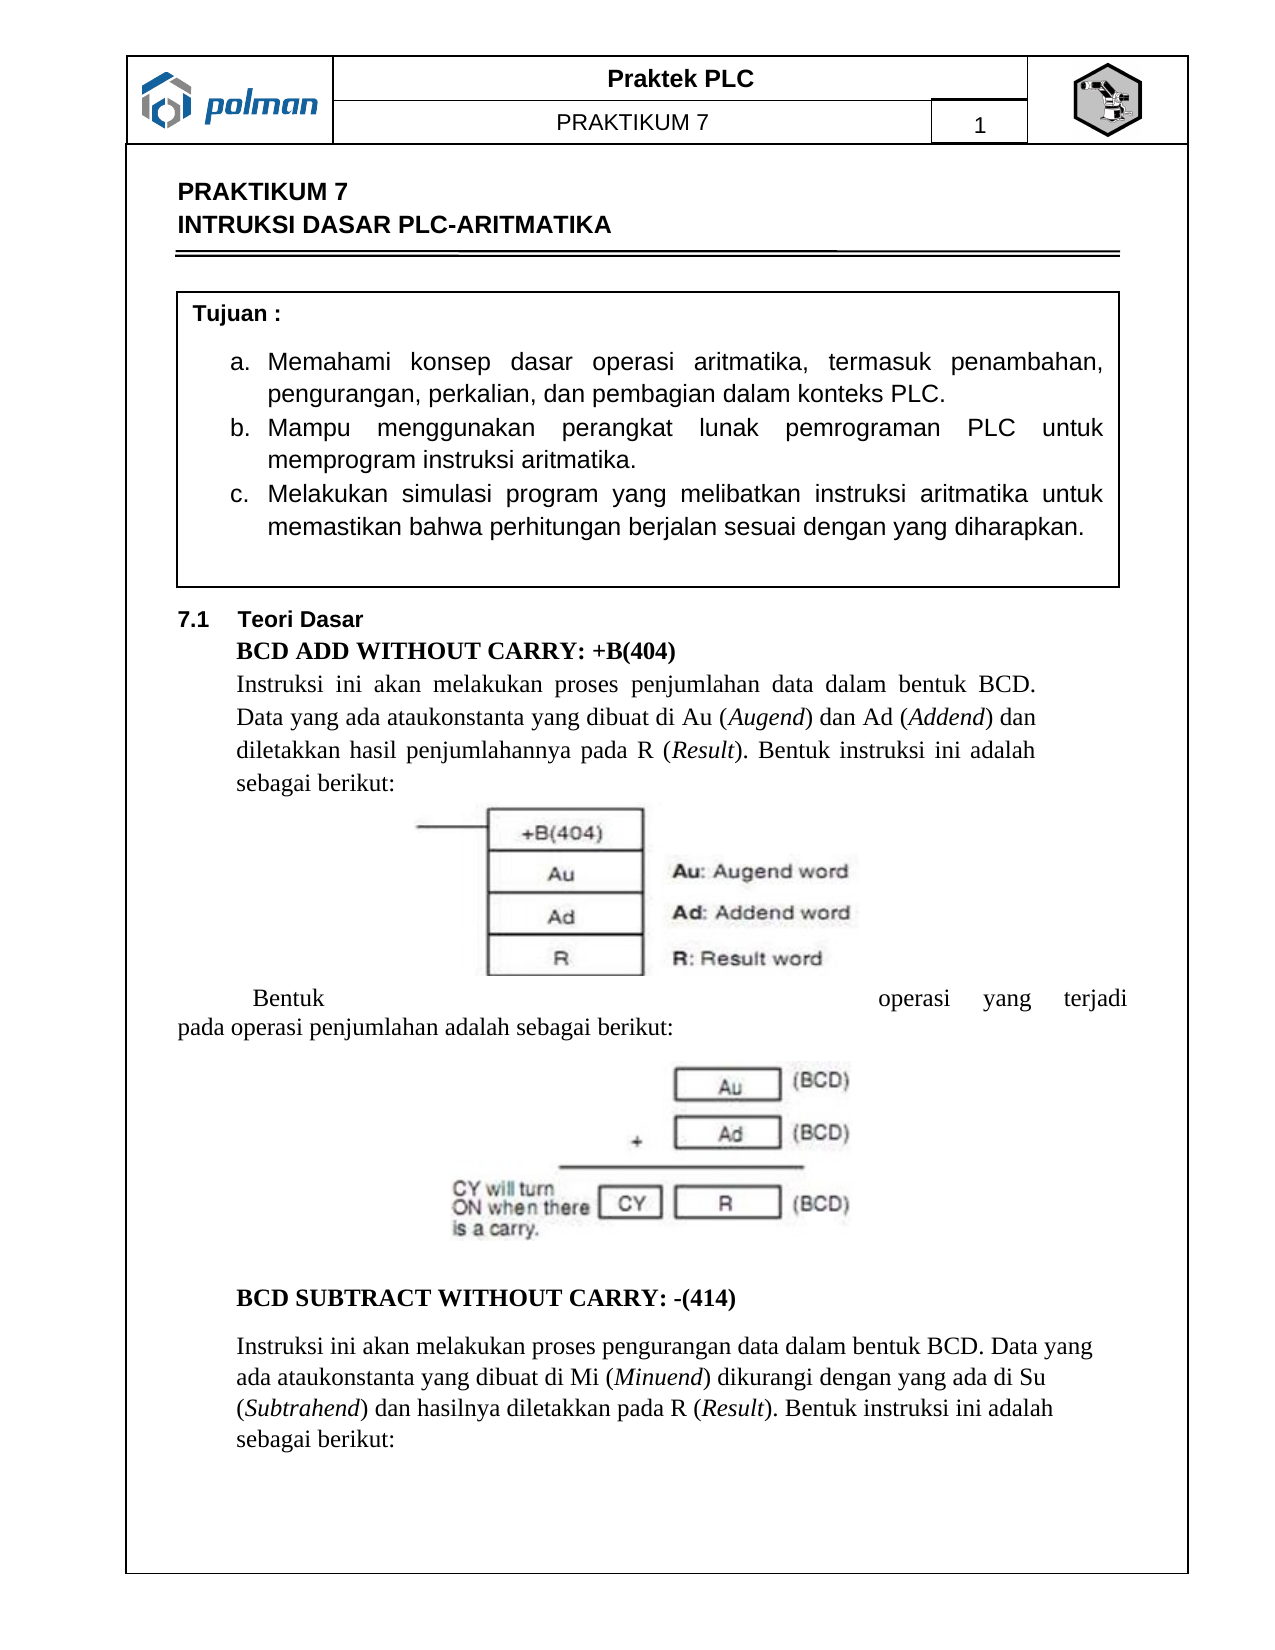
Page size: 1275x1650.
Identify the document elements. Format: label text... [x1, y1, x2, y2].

subtitle Teori Dasar [177, 606, 1127, 632]
picture [412, 802, 860, 974]
text Instruksi ini akan melakukan proses penjumlahan data dalam bentuk BCD. Data yang ada ataukonstanta yang dibuat di Au (Augend) dan Ad (Addend) dan diletakkan hasil penjumlahannya pada R (Result). Bentuk instruksi ini adalah sebagai berikut: [236, 669, 1036, 797]
text BCD SUBTRACT WITHOUT CARRY: -(414) [236, 1283, 1127, 1312]
picture [1073, 61, 1143, 139]
text Bentuk operasi yang terjadi pada operasi penjumlahan adalah sebagai berikut: [177, 983, 1127, 1041]
subtitle PRAKTIKUM 7 INTRUKSI DASAR PLC-ARITMATIKA [148, 177, 1127, 239]
picture [142, 72, 318, 129]
text BCD ADD WITHOUT CARRY: +B(404) [177, 636, 1127, 664]
picture [449, 1061, 853, 1240]
text Instruksi ini akan melakukan proses pengurangan data dalam bentuk BCD. Data yang ada ataukonstanta yang dibuat di Mi (Minuend) dikurangi dengan yang ada di Su (Subtrahend) dan hasilnya diletakkan pada R (Result). Bentuk instruksi ini adalah sebagai berikut: [236, 1331, 1127, 1453]
